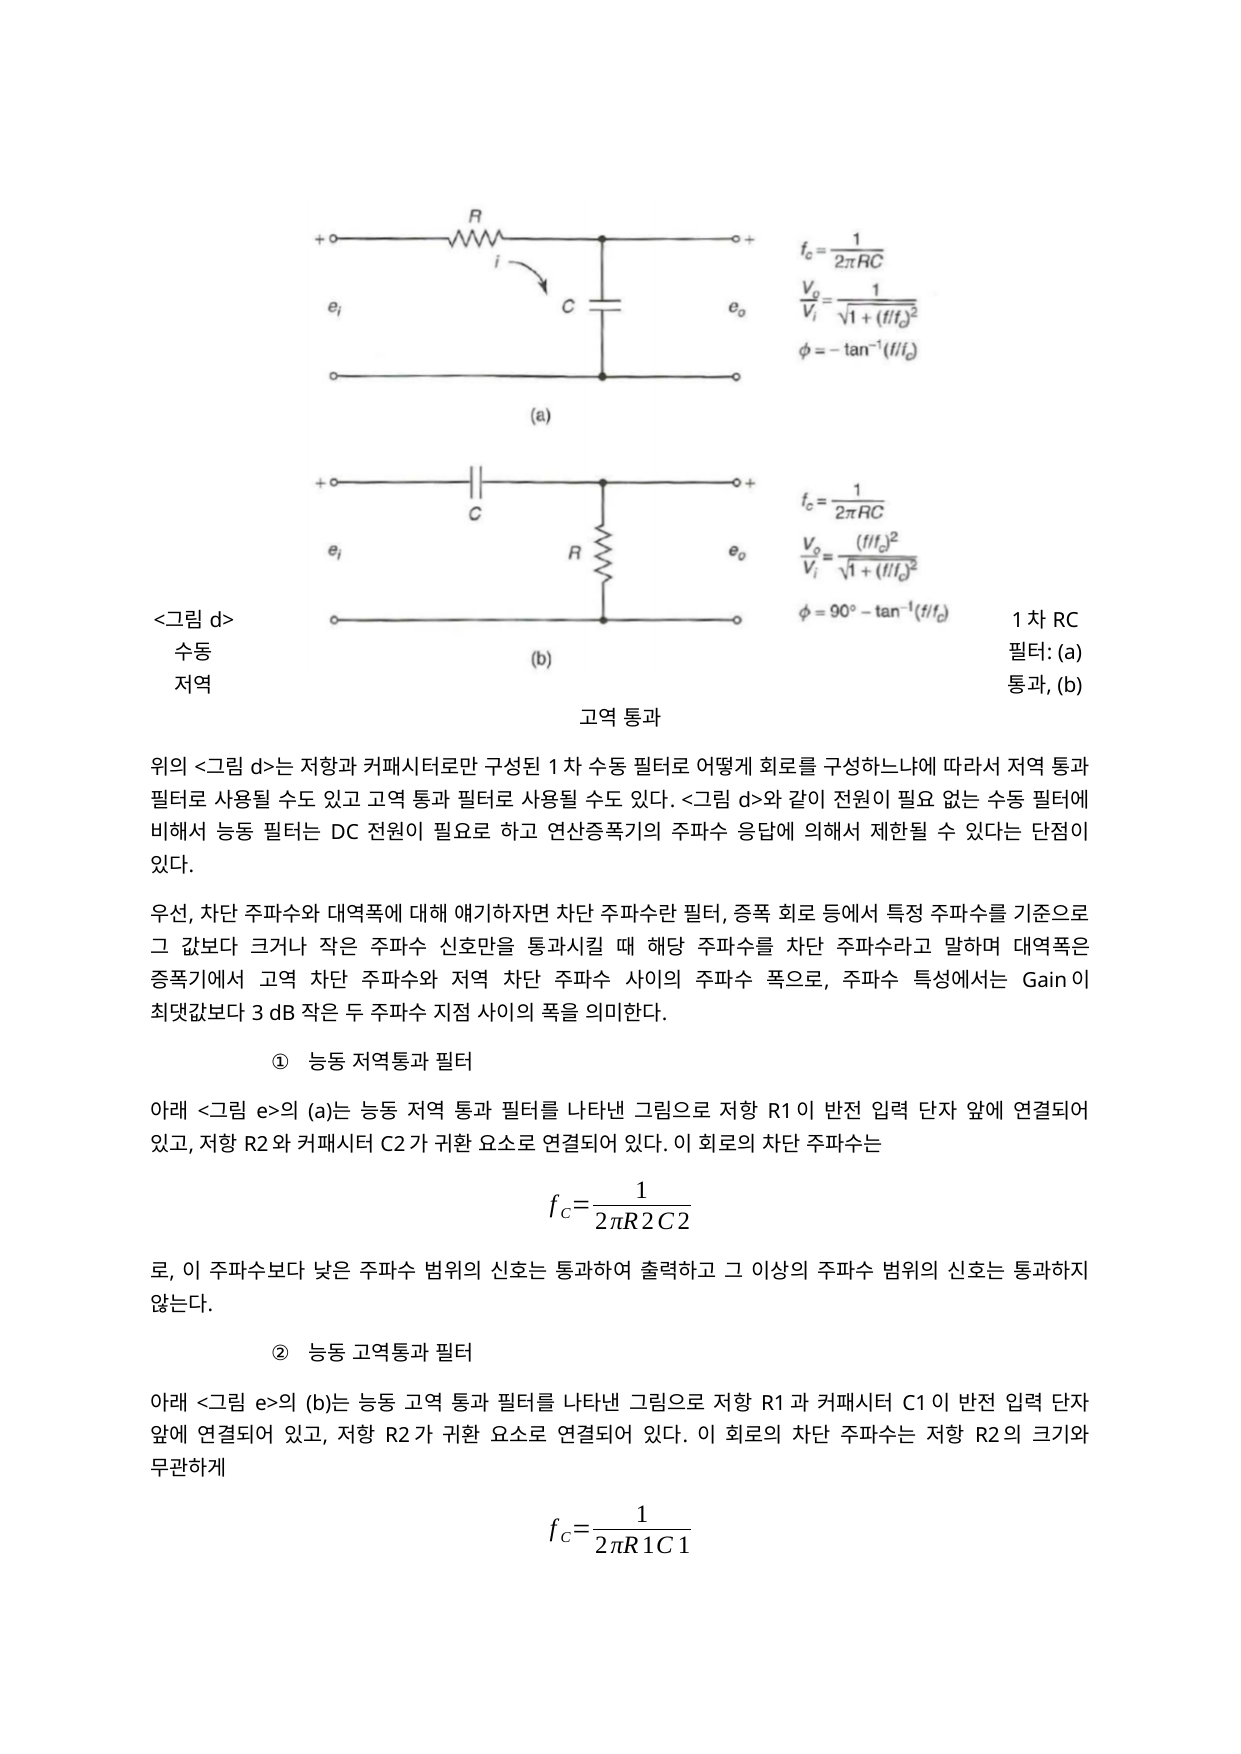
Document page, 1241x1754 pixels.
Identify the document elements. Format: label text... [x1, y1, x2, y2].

text 우선, 차단 주파수와 대역폭에 대해 얘기하자면 차단 주파수란 필터, 증폭 회로 등에서 특정 주파수를 기준으로 그 값보다 크거나 작은 주파수 신호만을 통과시킬 때 해당 주파수를 차단 주파수라고 말하며 대역폭은 증폭기에서 고역 차단 주파수와 저역 차단 주파수 사이의 주파수 폭으로, 주파수 특성에서는 Gain이 최댓값보다 3 dB 작은 두 주파수 지점 사이의 폭을 의미한다. [150, 898, 1090, 1026]
text <그림 d> 1차 RC 수동 필터: (a) 저역 통과, (b) 고역 통과 [150, 603, 1090, 731]
text 위의 <그림 d>는 저항과 커패시터로만 구성된 1차 수동 필터로 어떻게 회로를 구성하느냐에 따라서 저역 통과 필터로 사용될 수도 있고 고역 통과 필터로 사용될 수도 있다. <그림 d>와 같이 전원이 필요 없는 수동 필터에 비해서 능동 필터는 DC 전원이 필요로 하고 연산증폭기의 주파수 응답에 의해서 제한될 수 있다는 단점이 있다. [150, 750, 1090, 879]
text 아래 <그림 e>의 (b)는 능동 고역 통과 필터를 나타낸 그림으로 저항 R1과 커패시터 C1이 반전 입력 단자 앞에 연결되어 있고, 저항 R2가 귀환 요소로 연결되어 있다. 이 회로의 차단 주파수는 저항 R2의 크기와 무관하게 [150, 1386, 1090, 1481]
text 로, 이 주파수보다 낮은 주파수 범위의 신호는 통과하여 출력하고 그 이상의 주파수 범위의 신호는 통과하지 않는다. [150, 1254, 1090, 1317]
list 능동 저역통과 필터 [271, 1045, 1090, 1075]
picture [256, 178, 982, 676]
text 아래 <그림 e>의 (a)는 능동 저역 통과 필터를 나타낸 그림으로 저항 R1이 반전 입력 단자 앞에 연결되어 있고, 저항 R2와 커패시터 C2가 귀환 요소로 연결되어 있다. 이 회로의 차단 주파수는 [150, 1094, 1090, 1157]
list 능동 고역통과 필터 [271, 1336, 1090, 1367]
